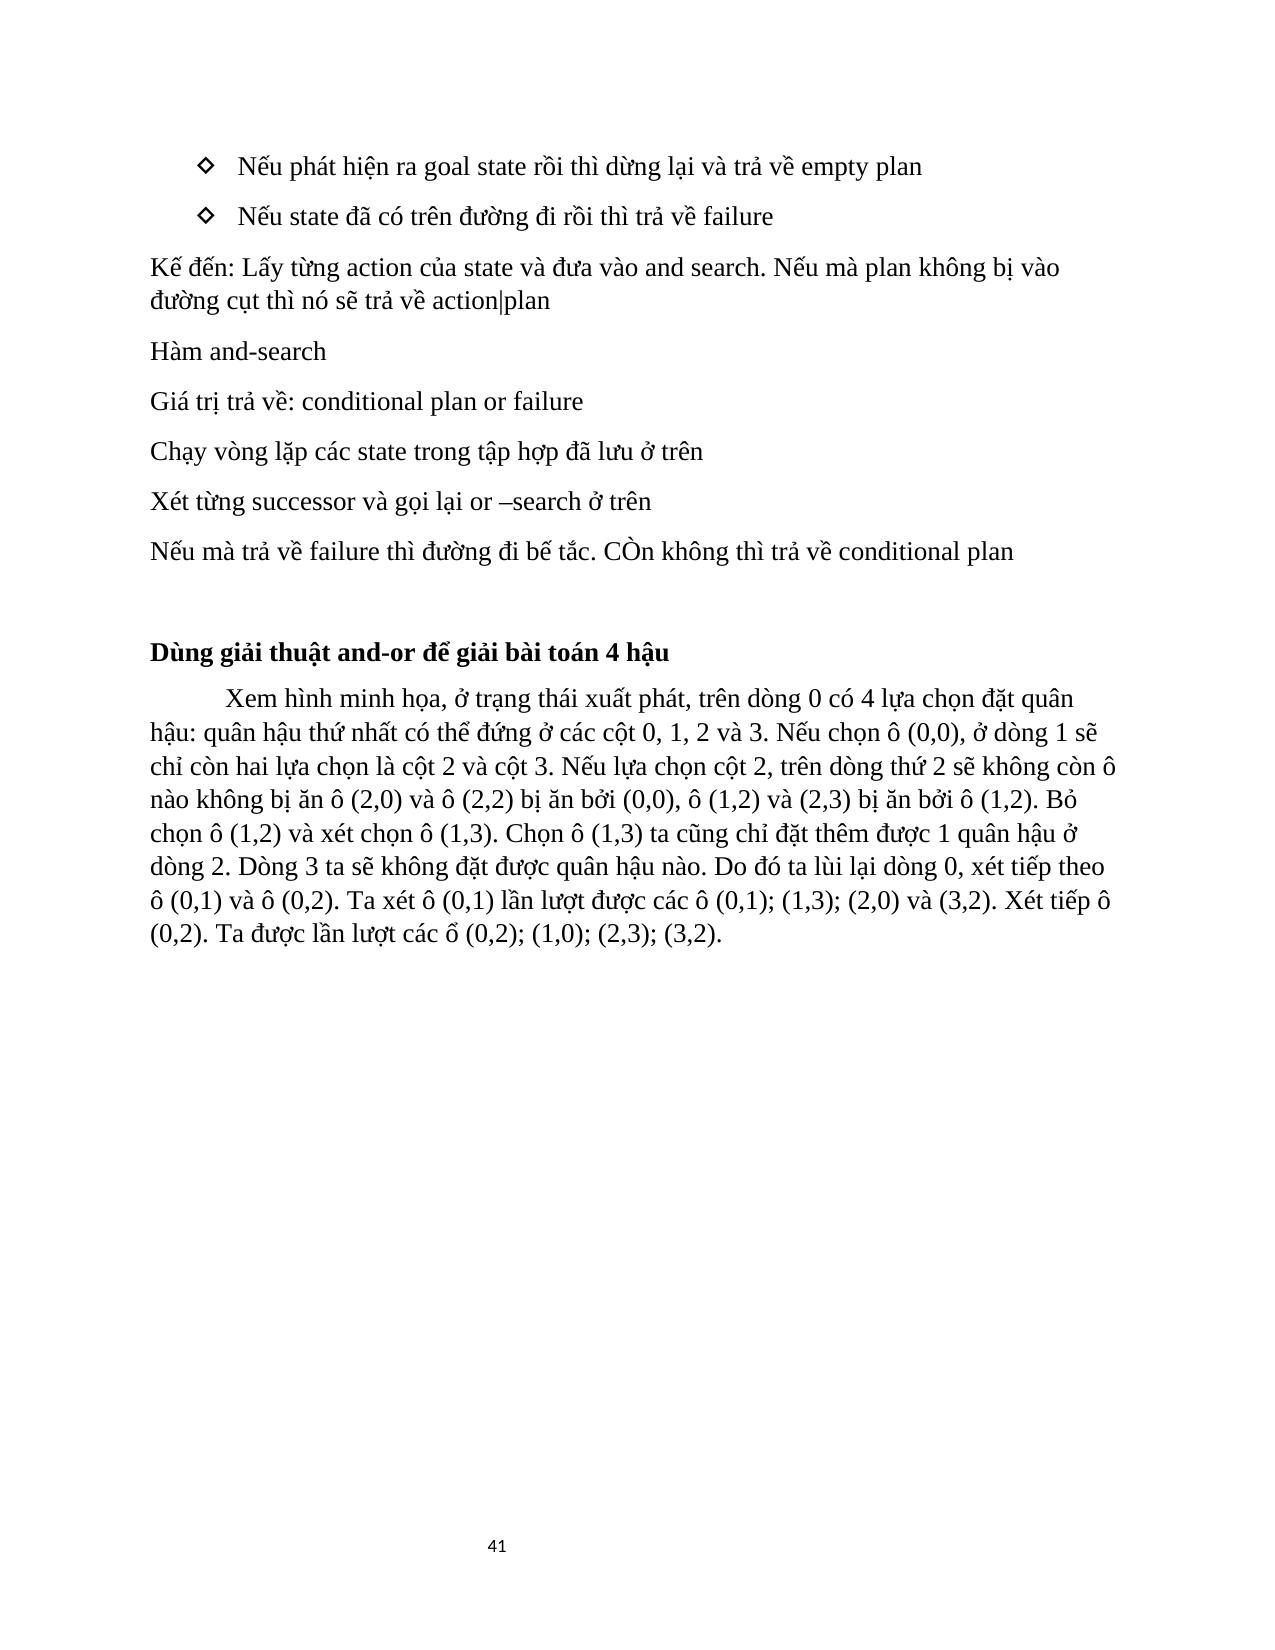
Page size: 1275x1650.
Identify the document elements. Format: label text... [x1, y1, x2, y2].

text Xét từng successor và gọi lại or –search ở trên [150, 485, 1125, 516]
text Kế đến: Lấy từng action của state và đưa vào and search. Nếu mà plan không bị vào đường cụt thì nó sẽ trả về action|plan [150, 251, 1125, 316]
text Chạy vòng lặp các state trong tập hợp đã lưu ở trên [150, 435, 1125, 466]
list Nếu state đã có trên đường đi rồi thì trả về failure [194, 200, 1125, 232]
text Xem hình minh họa, ở trạng thái xuất phát, trên dòng 0 có 4 lựa chọn đặt quân hậu: quân hậu thứ nhất có thể đứng ở các cột 0, 1, 2 và 3. Nếu chọn ô (0,0), ở dòng 1 sẽ chỉ còn hai lựa chọn là cột 2 và cột 3. Nếu lựa chọn cột 2, trên dòng thứ 2 sẽ không còn ô nào không bị ăn ô (2,0) và ô (2,2) bị ăn bởi (0,0), ô (1,2) và (2,3) bị ăn bởi ô (1,2). Bỏ chọn ô (1,2) và xét chọn ô (1,3). Chọn ô (1,3) ta cũng chỉ đặt thêm được 1 quân hậu ở dòng 2. Dòng 3 ta sẽ không đặt được quân hậu nào. Do đó ta lùi lại dòng 0, xét tiếp theo ô (0,1) và ô (0,2). Ta xét ô (0,1) lần lượt được các ô (0,1); (1,3); (2,0) và (3,2). Xét tiếp ô (0,2). Ta được lần lượt các ổ (0,2); (1,0); (2,3); (3,2). [150, 682, 1125, 948]
text Hàm and-search [150, 334, 1125, 366]
list Nếu phát hiện ra goal state rồi thì dừng lại và trả về empty plan [194, 150, 1125, 181]
text Nếu mà trả về failure thì đường đi bế tắc. CÒn không thì trả về conditional plan [150, 535, 1125, 567]
subtitle Dùng giải thuật and-or để giải bài toán 4 hậu [150, 636, 1125, 667]
text Giá trị trả về: conditional plan or failure [150, 385, 1125, 416]
